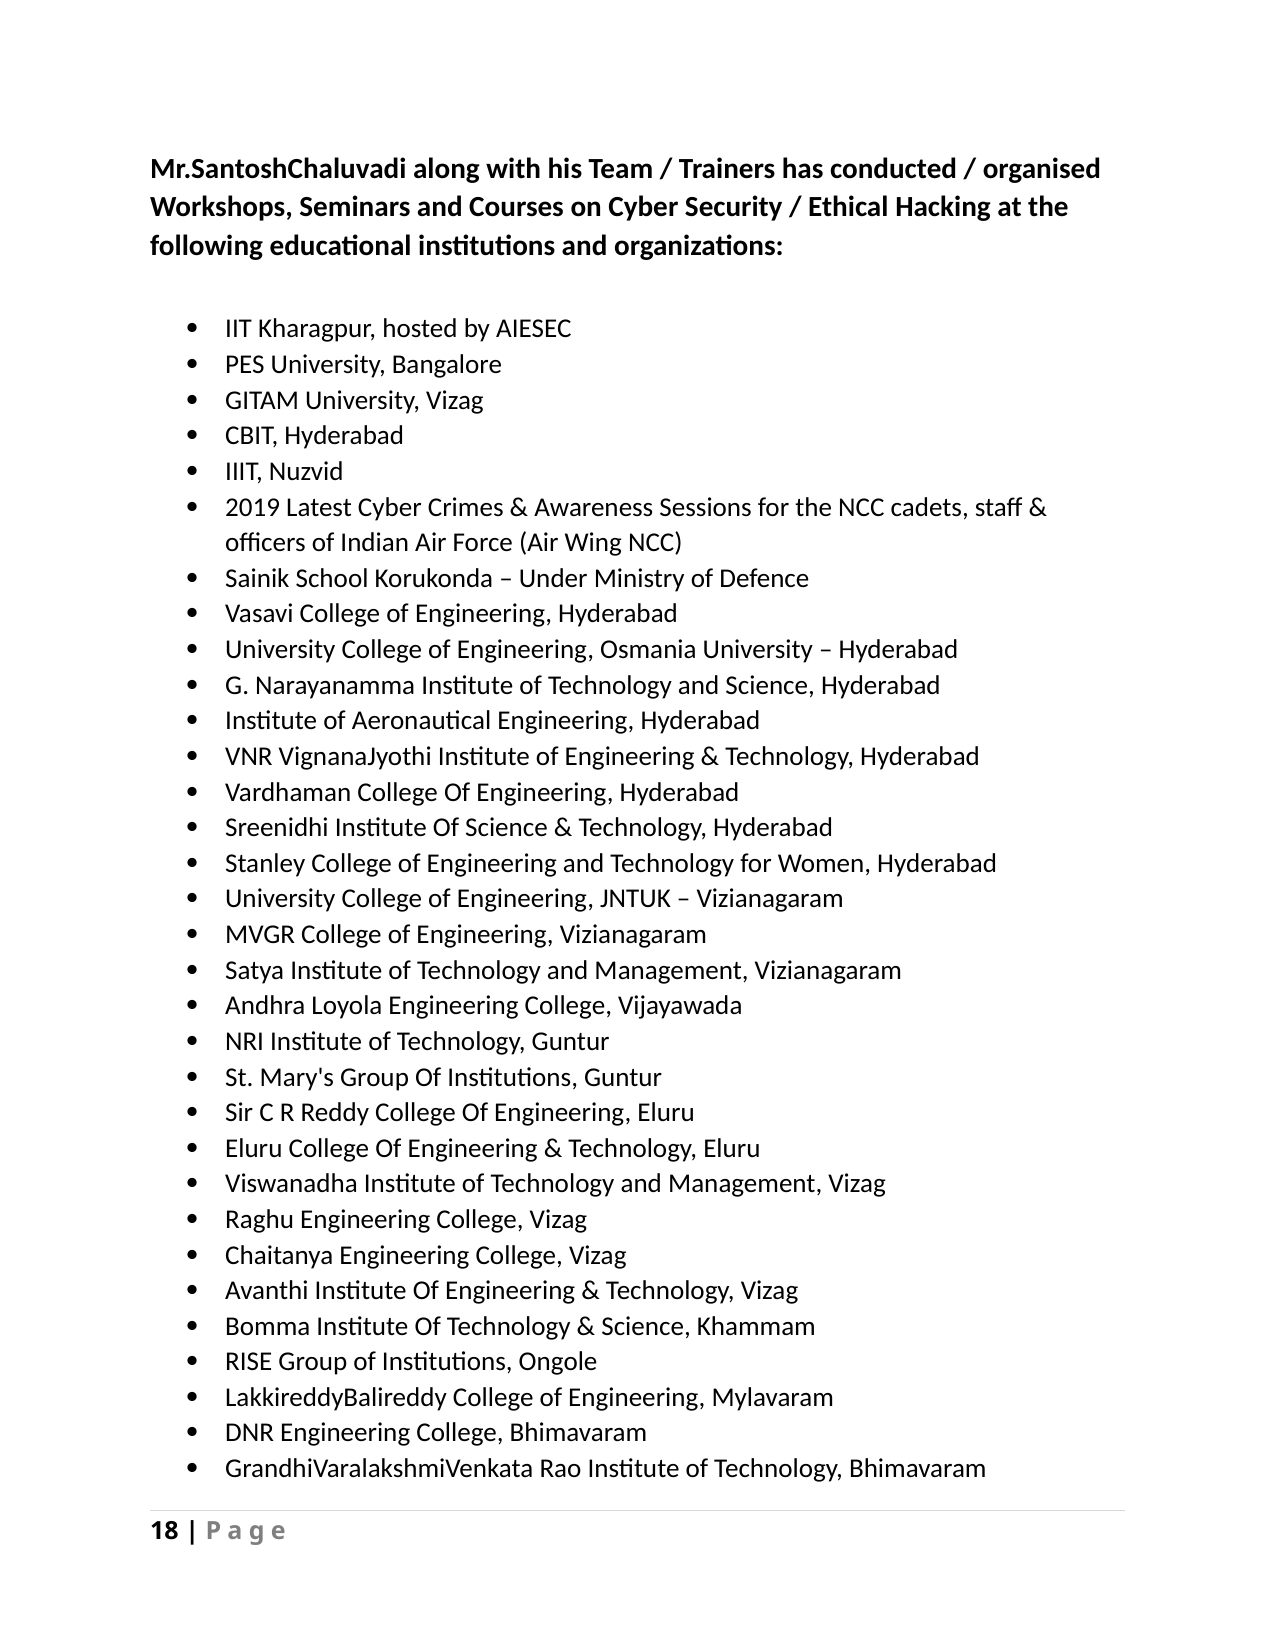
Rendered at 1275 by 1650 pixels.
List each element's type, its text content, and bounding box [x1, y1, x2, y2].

list University College of Engineering, Osmania University – Hyderabad [187, 632, 1125, 665]
list DNR Engineering College, Bhimavaram [187, 1415, 1125, 1448]
list Bomma Institute Of Technology & Science, Khammam [187, 1309, 1125, 1342]
list University College of Engineering, JNTUK – Vizianagaram [187, 882, 1125, 914]
list Sainik School Korukonda – Under Ministry of Defence [187, 561, 1125, 594]
list Andhra Loyola Engineering College, Vijayawada [187, 988, 1125, 1021]
list Viswanadha Institute of Technology and Management, Vizag [187, 1167, 1172, 1199]
list Chaitanya Engineering College, Vizag [187, 1238, 1125, 1271]
list Eluru College Of Engineering & Technology, Eluru [187, 1131, 1125, 1164]
list IIT Kharagpur, hosted by AIESEC [187, 312, 1125, 344]
list Institute of Aeronautical Engineering, Hyderabad [187, 703, 1125, 736]
list CBIT, Hyderabad [187, 418, 1125, 451]
list PES University, Bangalore [187, 347, 1125, 380]
list LakkireddyBalireddy College of Engineering, Mylavaram [187, 1380, 1125, 1413]
list IIIT, Nuzvid [187, 454, 1125, 487]
list Raghu Engineering College, Vizag [187, 1202, 1125, 1235]
list 2019 Latest Cyber Crimes & Awareness Sessions for the NCC cadets, staff & officers of Indian Air Force (Air Wing NCC) [187, 490, 1125, 558]
list VNR VignanaJyothi Institute of Engineering & Technology, Hyderabad [187, 739, 1125, 772]
list NRI Institute of Technology, Guntur [187, 1024, 1125, 1057]
list Stanley College of Engineering and Technology for Women, Hyderabad [187, 846, 1125, 879]
text Mr.SantoshChaluvadi along with his Team / Trainers has conducted / organised Workshops, Seminars and Courses on Cyber Security / Ethical Hacking at the following educational institutions and organizations: [150, 150, 1125, 293]
list Vasavi College of Engineering, Hyderabad [187, 597, 1125, 629]
list RISE Group of Institutions, Ongole [187, 1344, 1125, 1377]
list Sreenidhi Institute Of Science & Technology, Hyderabad [187, 810, 1125, 843]
list Sir C R Reddy College Of Engineering, Eluru [187, 1095, 1125, 1128]
list GrandhiVaralakshmiVenkata Rao Institute of Technology, Bhimavaram [187, 1451, 1125, 1484]
list Vardhaman College Of Engineering, Hyderabad [187, 775, 1125, 808]
list MVGR College of Engineering, Vizianagaram [187, 917, 1125, 950]
list St. Mary's Group Of Institutions, Guntur [187, 1060, 1125, 1093]
list Satya Institute of Technology and Management, Vizianagaram [187, 953, 1125, 986]
list G. Narayanamma Institute of Technology and Science, Hyderabad [187, 668, 1125, 701]
list Avanthi Institute Of Engineering & Technology, Vizag [187, 1273, 1125, 1306]
list GITAM University, Vizag [187, 383, 1125, 416]
